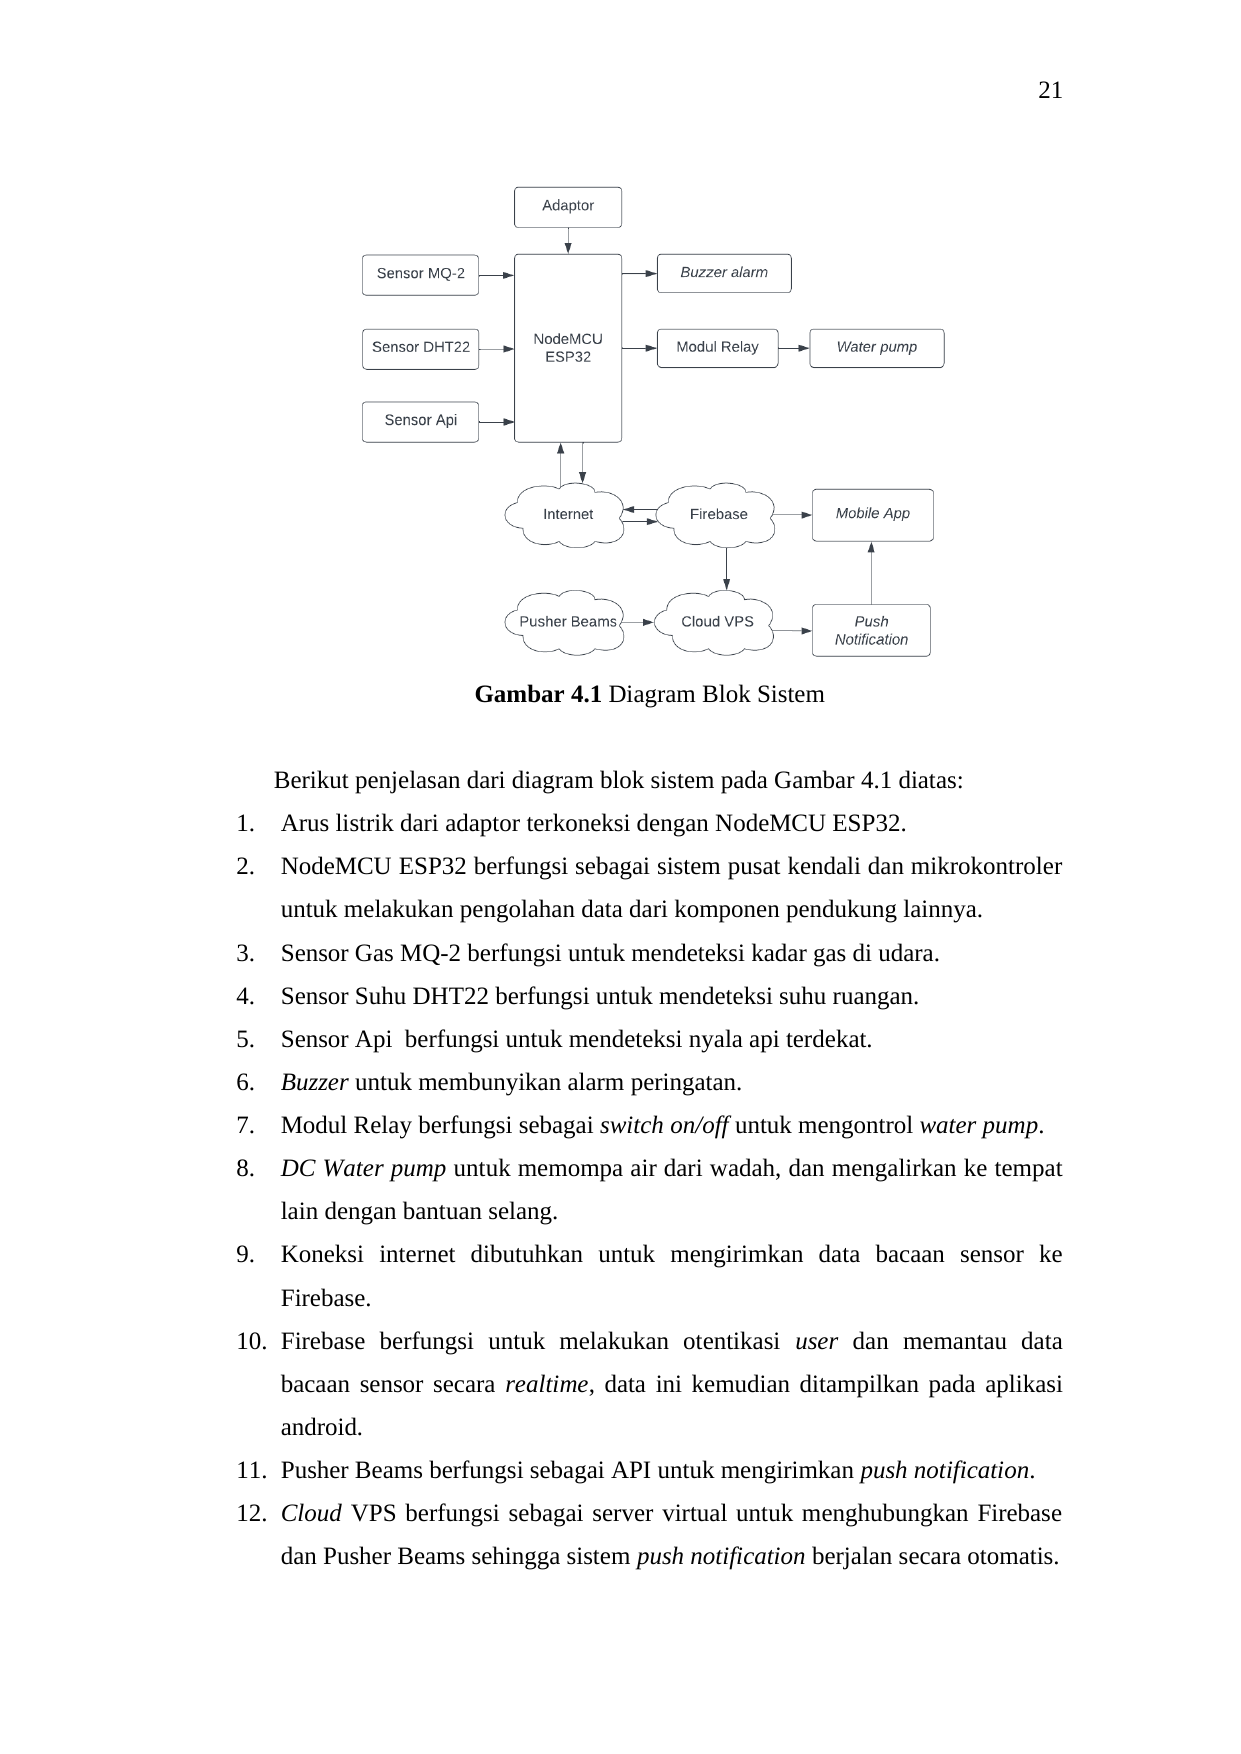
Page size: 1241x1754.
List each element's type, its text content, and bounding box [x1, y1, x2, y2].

list DC Water pump untuk memompa air dari wadah, dan mengalirkan ke tempat lain dengan bantuan selang. [236, 1153, 1063, 1225]
list Sensor Api berfungsi untuk mendeteksi nyala api terdekat. [236, 1024, 1063, 1053]
list Cloud VPS berfungsi sebagai server virtual untuk menghubungkan Firebase dan Pusher Beams sehingga sistem push notification berjalan secara otomatis. [236, 1498, 1063, 1570]
list Sensor Suhu DHT22 berfungsi untuk mendeteksi suhu ruangan. [236, 981, 1063, 1009]
list Koneksi internet dibutuhkan untuk mengirimkan data bacaan sensor ke Firebase. [236, 1239, 1063, 1311]
text Berikut penjelasan dari diagram blok sistem pada Gambar 4.1 diatas: [236, 765, 1063, 794]
text Gambar 4.1 Diagram Blok Sistem [236, 679, 1063, 708]
list Sensor Gas MQ-2 berfungsi untuk mendeteksi kadar gas di udara. [236, 938, 1063, 966]
list Modul Relay berfungsi sebagai switch on/off untuk mengontrol water pump. [236, 1110, 1063, 1139]
picture [351, 177, 948, 665]
list NodeMCU ESP32 berfungsi sebagai sistem pusat kendali dan mikrokontroler untuk melakukan pengolahan data dari komponen pendukung lainnya. [236, 851, 1063, 923]
list Buzzer untuk membunyikan alarm peringatan. [236, 1067, 1063, 1096]
list Pusher Beams berfungsi sebagai API untuk mengirimkan push notification. [236, 1455, 1063, 1484]
list Arus listrik dari adaptor terkoneksi dengan NodeMCU ESP32. [236, 808, 1063, 837]
list Firebase berfungsi untuk melakukan otentikasi user dan memantau data bacaan sensor secara realtime, data ini kemudian ditampilkan pada aplikasi android. [236, 1326, 1063, 1441]
